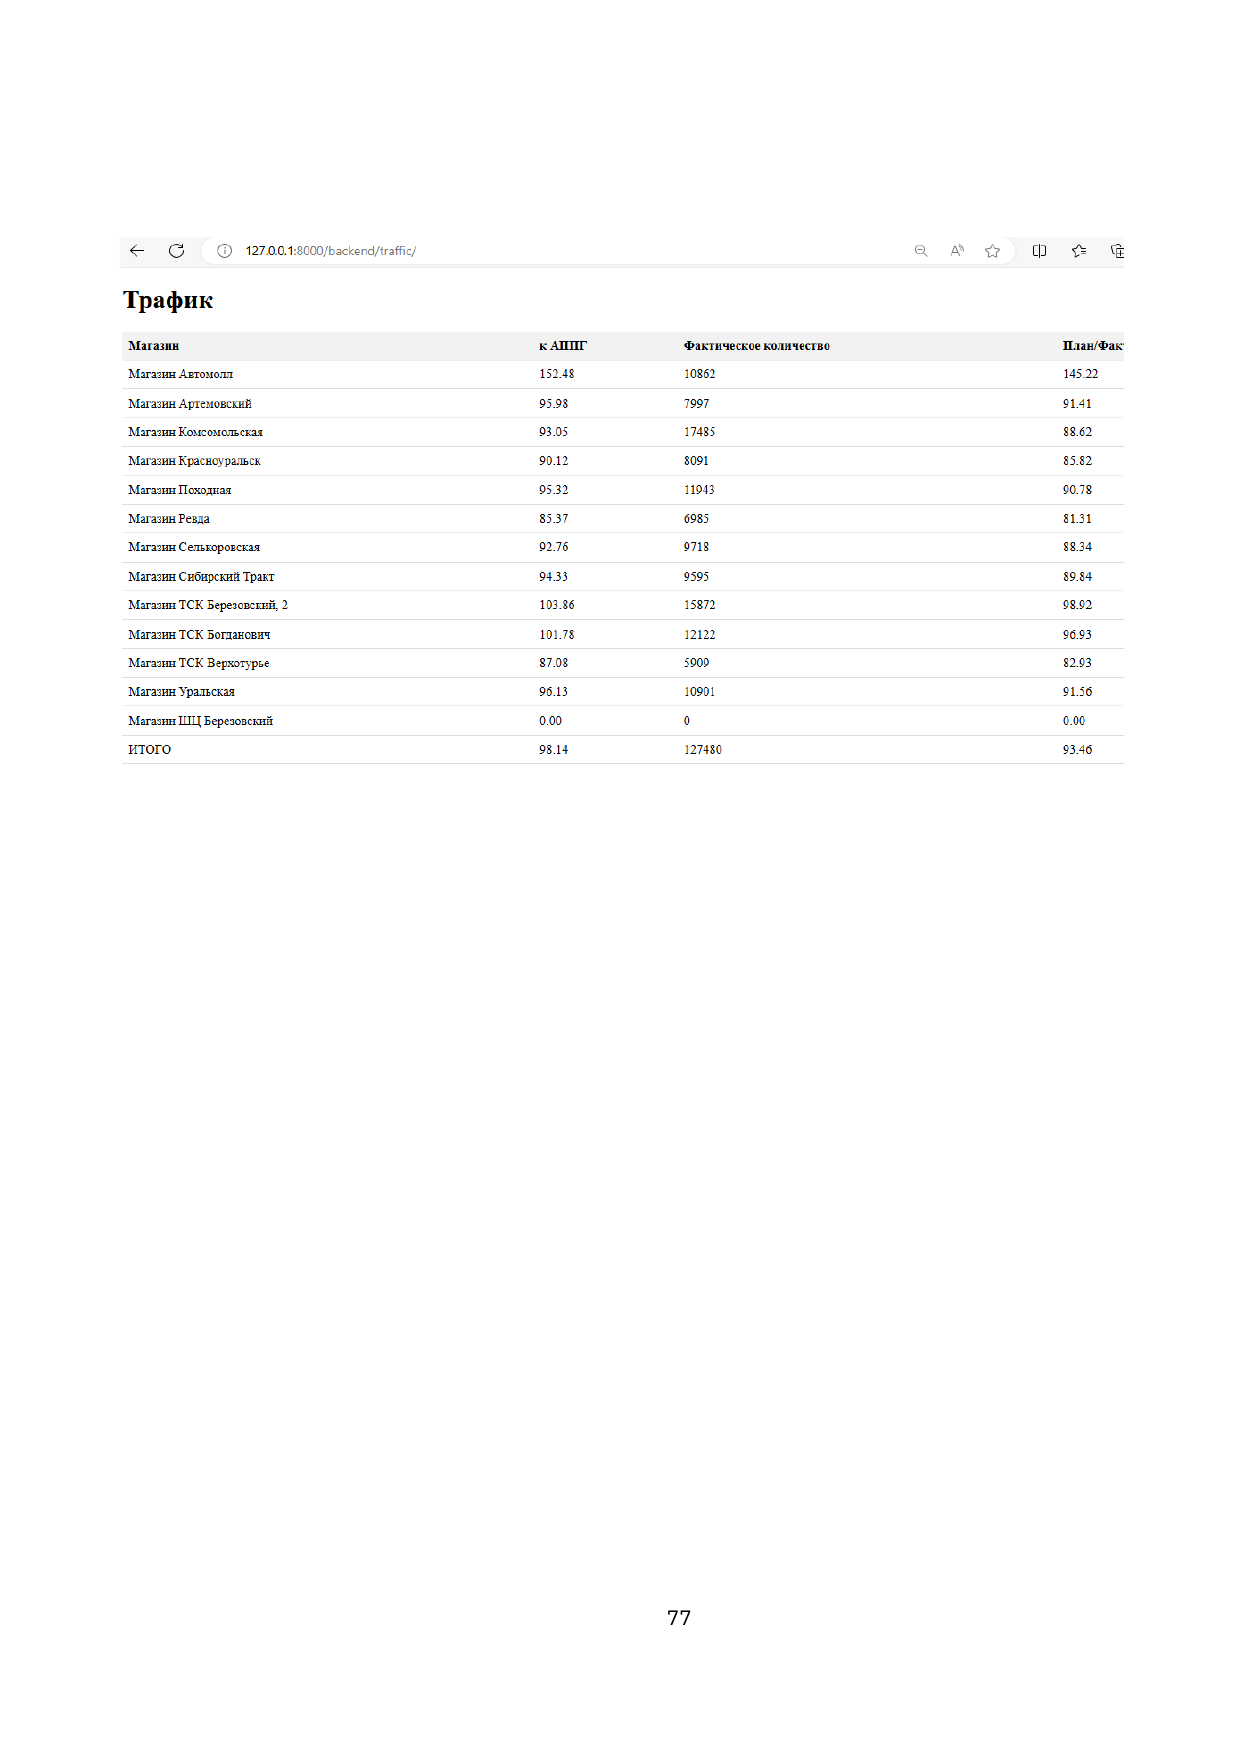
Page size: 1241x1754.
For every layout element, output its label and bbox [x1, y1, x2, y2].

picture [119, 237, 1124, 779]
